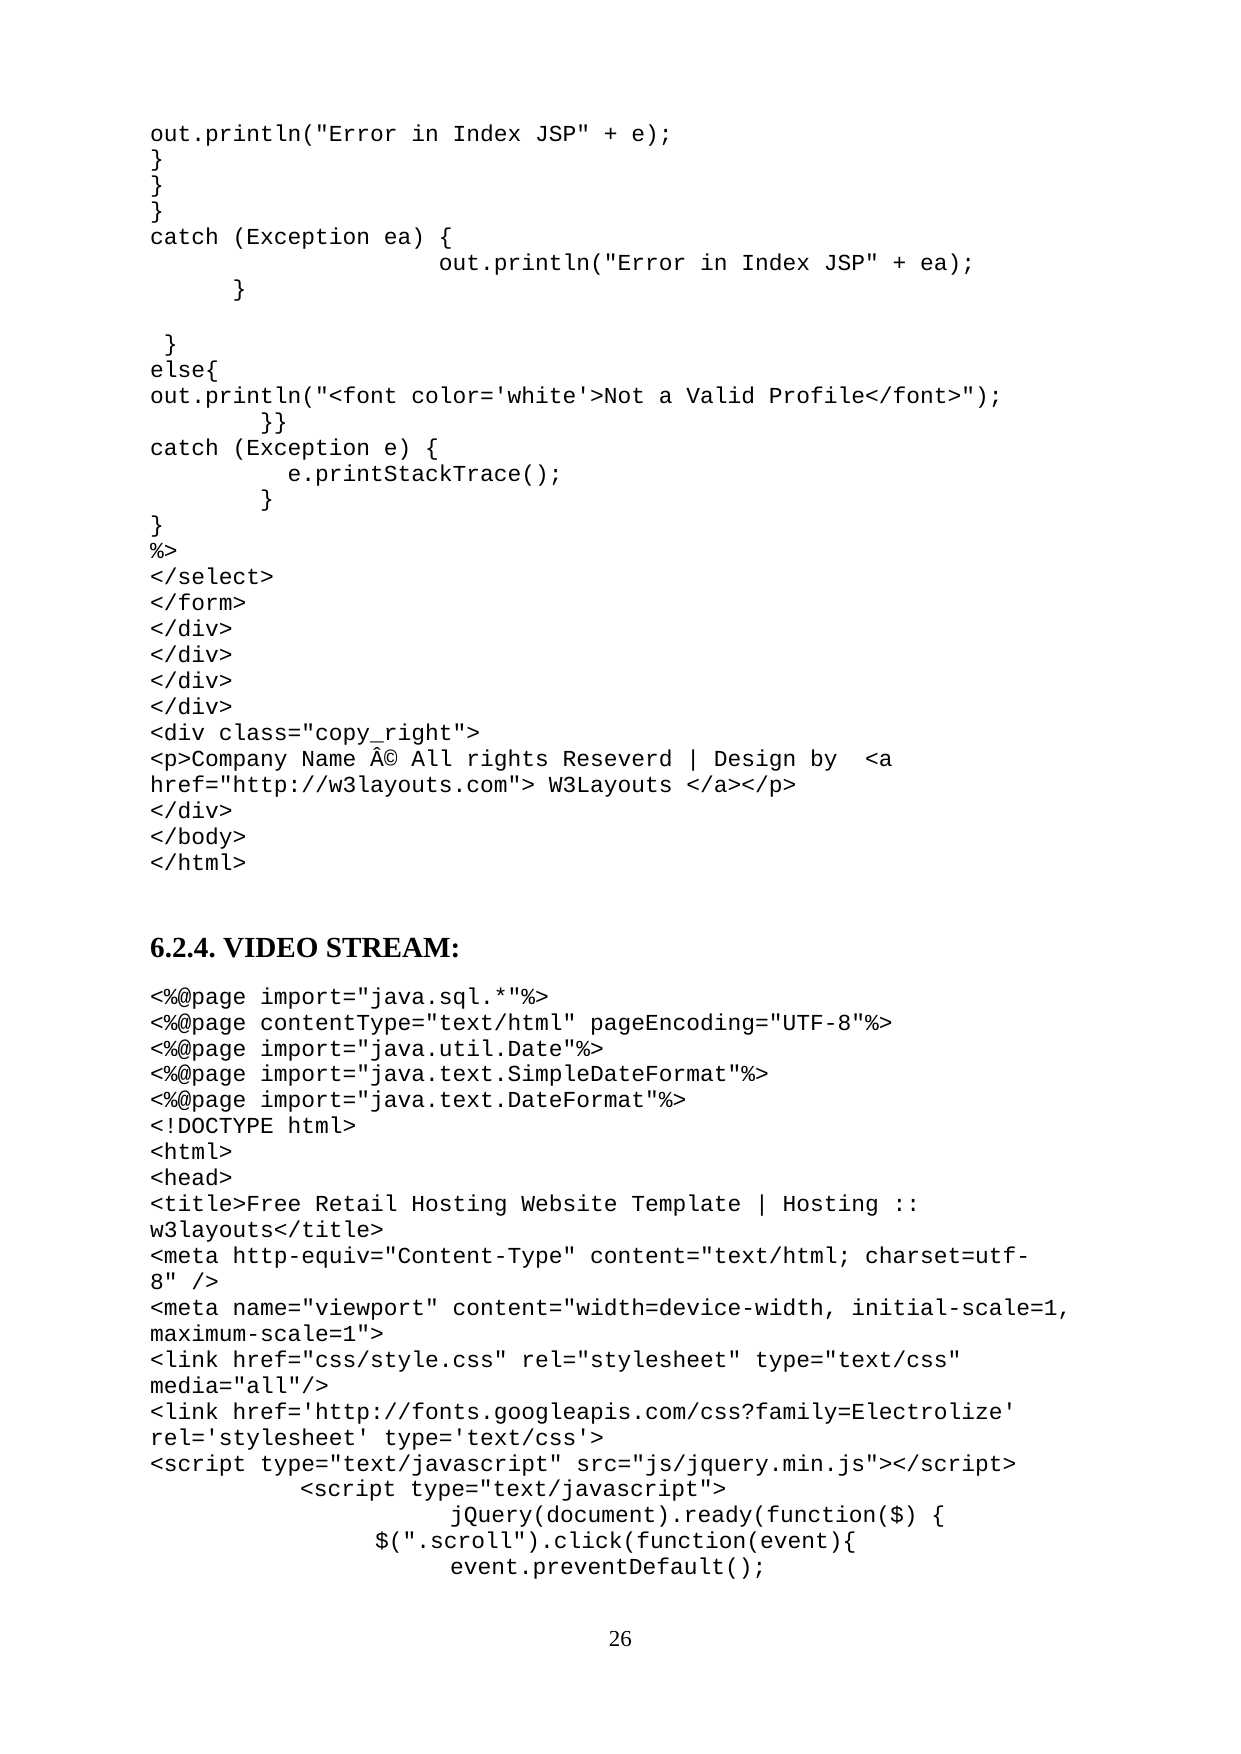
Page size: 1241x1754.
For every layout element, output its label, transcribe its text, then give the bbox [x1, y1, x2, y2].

text <!DOCTYPE html> [150, 1115, 1090, 1141]
text </form> [150, 592, 1090, 617]
text $(".scroll").click(function(event){ [150, 1530, 1090, 1556]
text } [150, 174, 1090, 200]
text <%@page contentType="text/html" pageEncoding="UTF-8"%> [150, 1011, 1090, 1037]
text } [150, 148, 1090, 174]
text </div> [150, 799, 1090, 825]
text 6.2.4. VIDEO STREAM: [150, 931, 1090, 964]
text <head> [150, 1167, 1090, 1192]
text out.println("<font color='white'>Not a Valid Profile</font>"); [150, 384, 1090, 410]
text } [150, 332, 1090, 358]
text </body> [150, 825, 1090, 851]
text <%@page import="java.text.SimpleDateFormat"%> [150, 1063, 1090, 1089]
text <%@page import="java.text.DateFormat"%> [150, 1089, 1090, 1115]
text <title>Free Retail Hosting Website Template | Hosting :: w3layouts</title> [150, 1192, 1090, 1244]
text <div class="copy_right"> [150, 721, 1090, 747]
text jQuery(document).ready(function($) { [150, 1504, 1090, 1530]
text <p>Company Name Â© All rights Reseverd | Design by <a href="http://w3layouts.com"> W3Layouts </a></p> [150, 747, 1090, 799]
text else{ [150, 358, 1090, 384]
text <html> [150, 1141, 1090, 1167]
text <link href='http://fonts.googleapis.com/css?family=Electrolize' rel='stylesheet' type='text/css'> [150, 1400, 1090, 1452]
text } [150, 200, 1090, 226]
text </div> [150, 643, 1090, 669]
text </select> [150, 566, 1090, 592]
text out.println("Error in Index JSP" + ea); [150, 252, 1090, 277]
text event.preventDefault(); [150, 1556, 1090, 1582]
text catch (Exception e) { [150, 436, 1090, 462]
text <%@page import="java.sql.*"%> [150, 985, 1090, 1011]
text <%@page import="java.util.Date"%> [150, 1037, 1090, 1063]
text out.println("Error in Index JSP" + e); [150, 122, 1090, 148]
text }} [150, 410, 1090, 436]
text </html> [150, 851, 1090, 877]
text } [150, 488, 1090, 514]
text <meta name="viewport" content="width=device-width, initial-scale=1, maximum-scale=1"> [150, 1296, 1090, 1348]
text <script type="text/javascript" src="js/jquery.min.js"></script> [150, 1452, 1090, 1478]
text <meta http-equiv="Content-Type" content="text/html; charset=utf-8" /> [150, 1244, 1090, 1296]
text <link href="css/style.css" rel="stylesheet" type="text/css" media="all"/> [150, 1348, 1090, 1400]
text } [150, 514, 1090, 540]
text </div> [150, 695, 1090, 721]
text </div> [150, 669, 1090, 695]
text %> [150, 540, 1090, 566]
text </div> [150, 617, 1090, 643]
text <script type="text/javascript"> [150, 1478, 1090, 1504]
text e.printStackTrace(); [150, 462, 1090, 488]
text catch (Exception ea) { [150, 226, 1090, 252]
text } [150, 277, 1090, 303]
